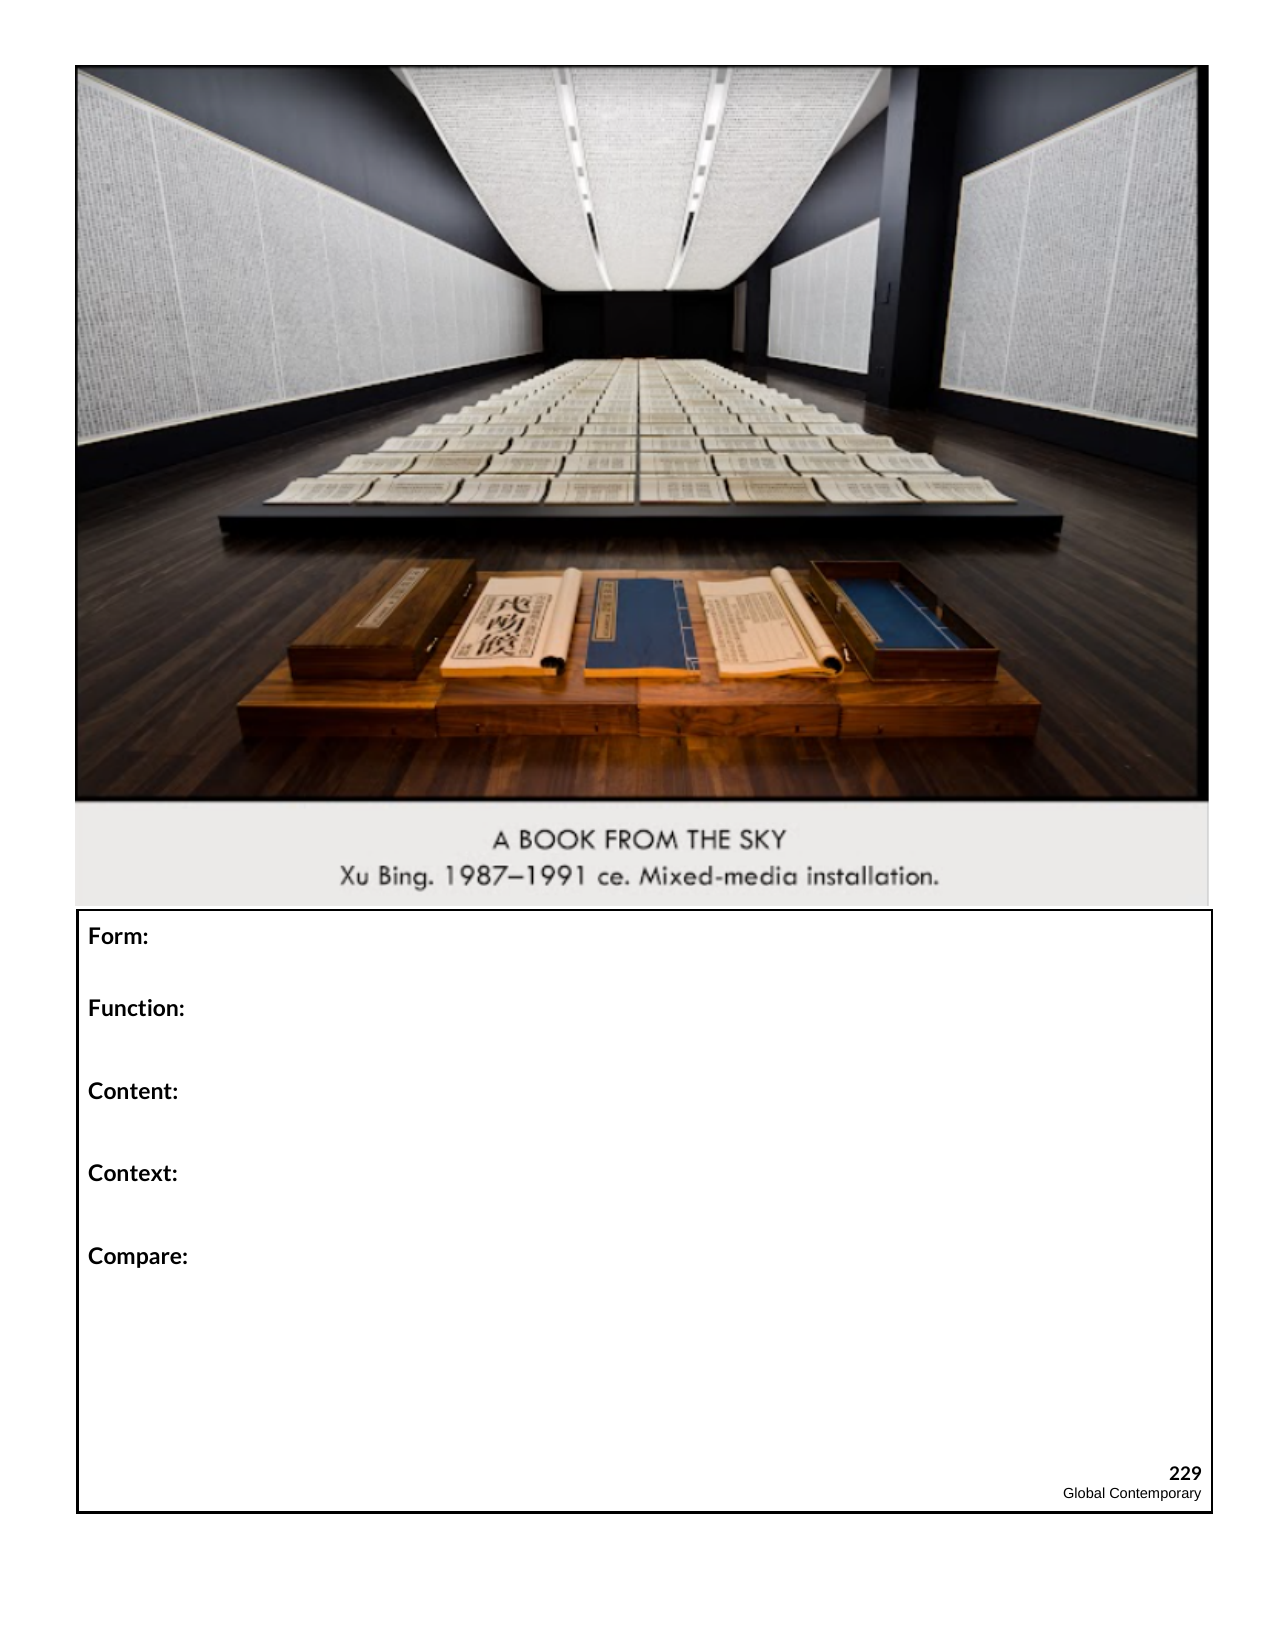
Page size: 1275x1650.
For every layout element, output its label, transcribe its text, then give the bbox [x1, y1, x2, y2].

table_header Form: Function: Content: Context: Compare: 229 Global Contemporary [79, 911, 1211, 1511]
picture [75, 65, 1209, 906]
